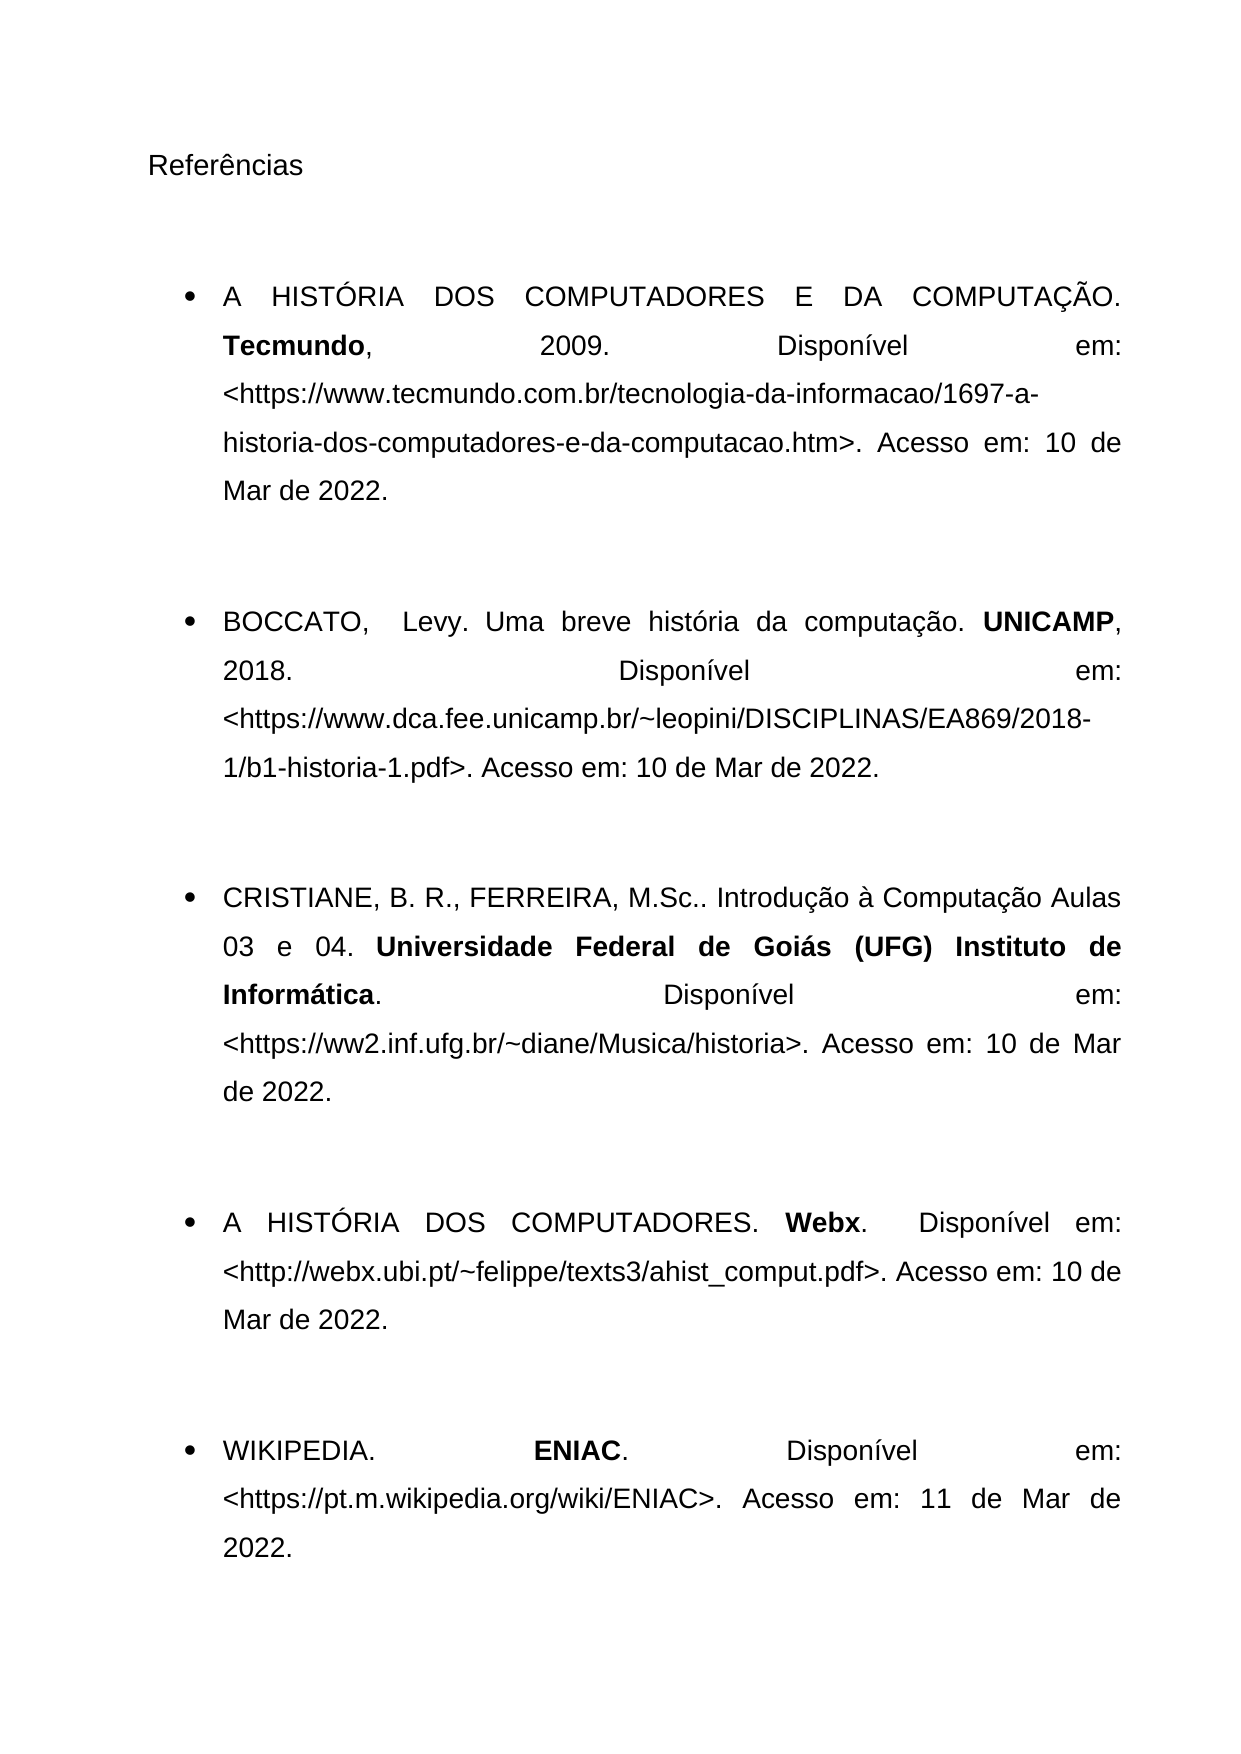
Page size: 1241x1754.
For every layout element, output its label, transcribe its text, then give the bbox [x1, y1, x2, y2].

text Referências [148, 148, 1122, 181]
list CRISTIANE, B. R., FERREIRA, M.Sc.. Introdução à Computação Aulas 03 e 04. Universidade Federal de Goiás (UFG) Instituto de Informática. Disponível em: <https://ww2.inf.ufg.br/~diane/Musica/historia>. Acesso em: 10 de Mar de 2022. [185, 881, 1122, 1108]
list A HISTÓRIA DOS COMPUTADORES. Webx. Disponível em: <http://webx.ubi.pt/~felippe/texts3/ahist_comput.pdf>. Acesso em: 10 de Mar de 2022. [185, 1206, 1122, 1335]
list A HISTÓRIA DOS COMPUTADORES E DA COMPUTAÇÃO. Tecmundo, 2009. Disponível em: <https://www.tecmundo.com.br/tecnologia-da-informacao/1697-a-historia-dos-computadores-e-da-computacao.htm>. Acesso em: 10 de Mar de 2022. [185, 280, 1122, 507]
list WIKIPEDIA. ENIAC. Disponível em: <https://pt.m.wikipedia.org/wiki/ENIAC>. Acesso em: 11 de Mar de 2022. [185, 1433, 1122, 1563]
list BOCCATO, Levy. Uma breve história da computação. UNICAMP, 2018. Disponível em: <https://www.dca.fee.unicamp.br/~leopini/DISCIPLINAS/EA869/2018-1/b1-historia-1.pdf>. Acesso em: 10 de Mar de 2022. [185, 605, 1122, 783]
